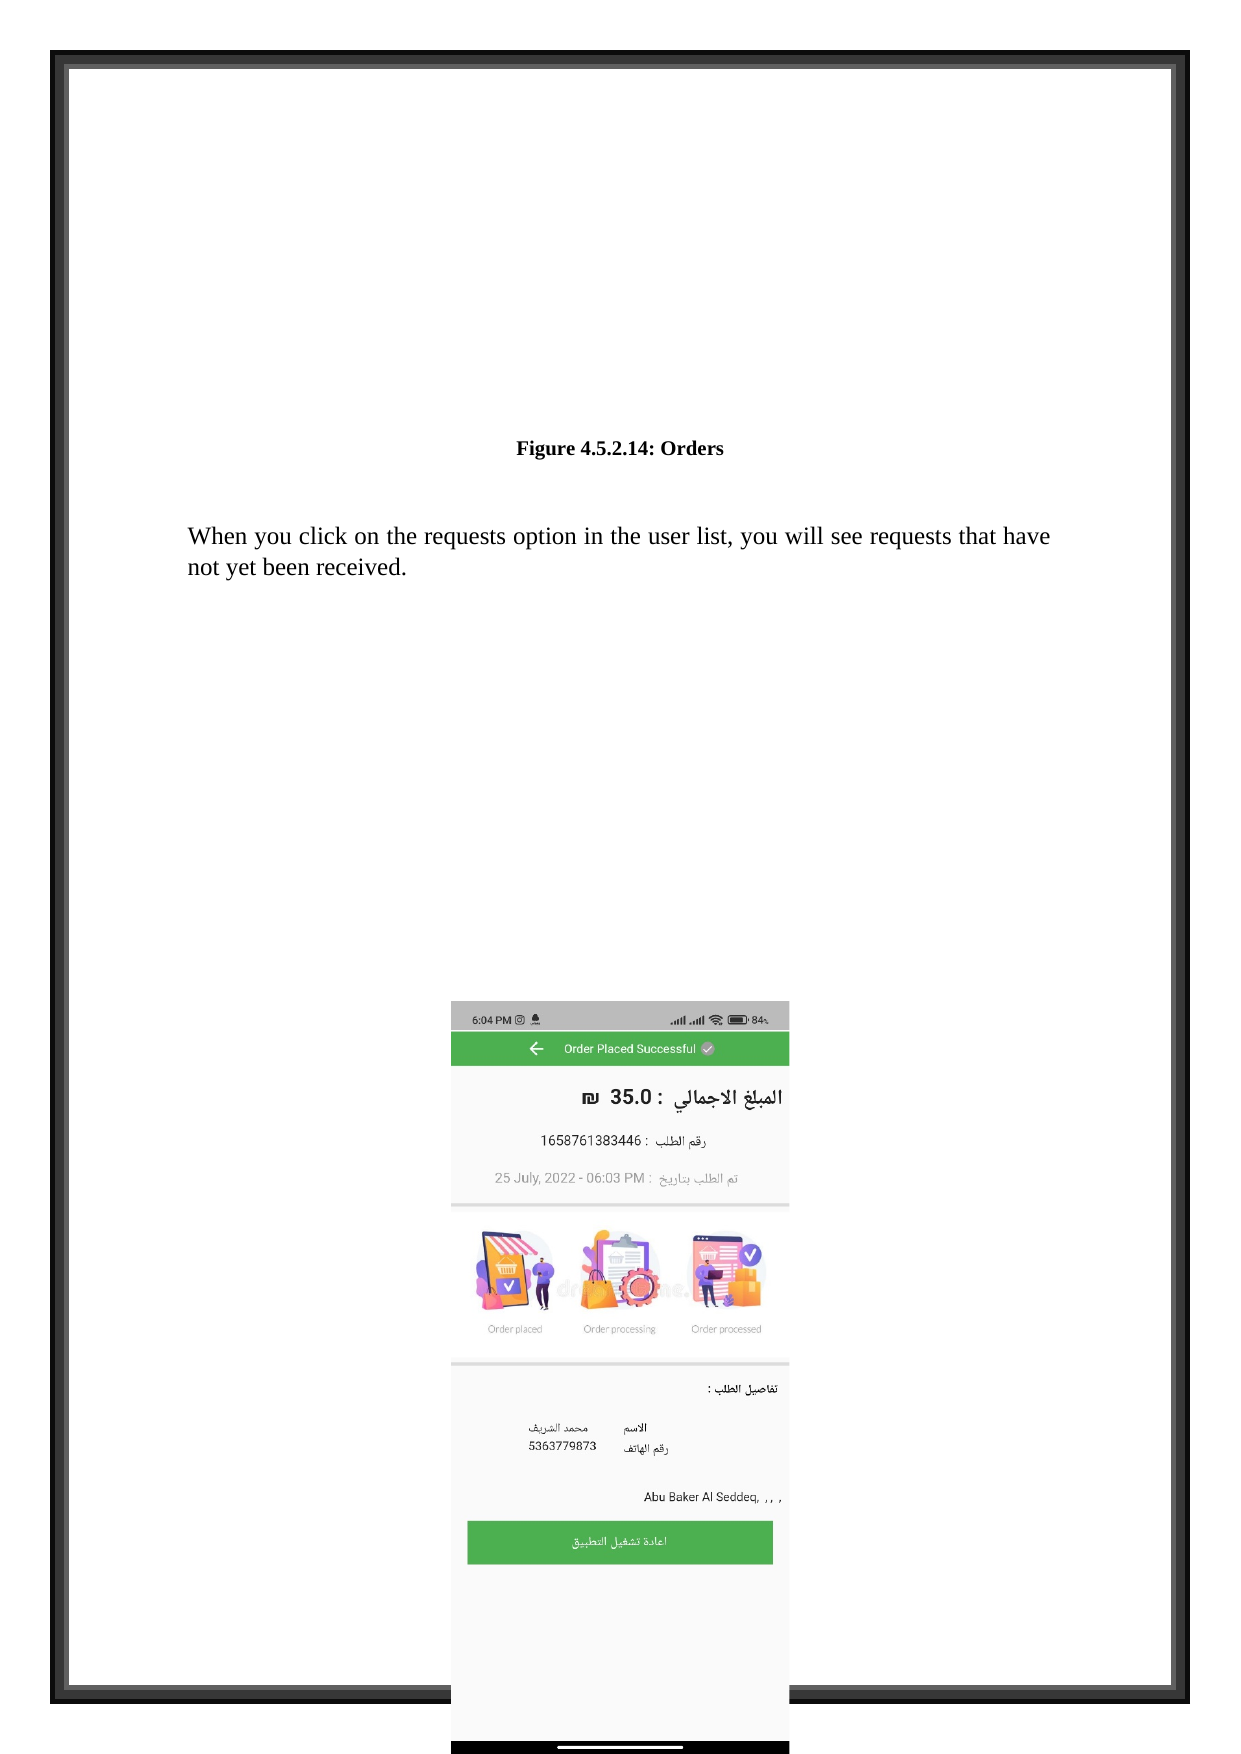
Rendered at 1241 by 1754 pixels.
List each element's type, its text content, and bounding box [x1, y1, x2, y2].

text Figure 4.5.2.14: Orders [187, 436, 1053, 460]
picture [451, 1001, 790, 1754]
text When you click on the requests option in the user list, you will see requests that have not yet been received. [187, 521, 1053, 581]
